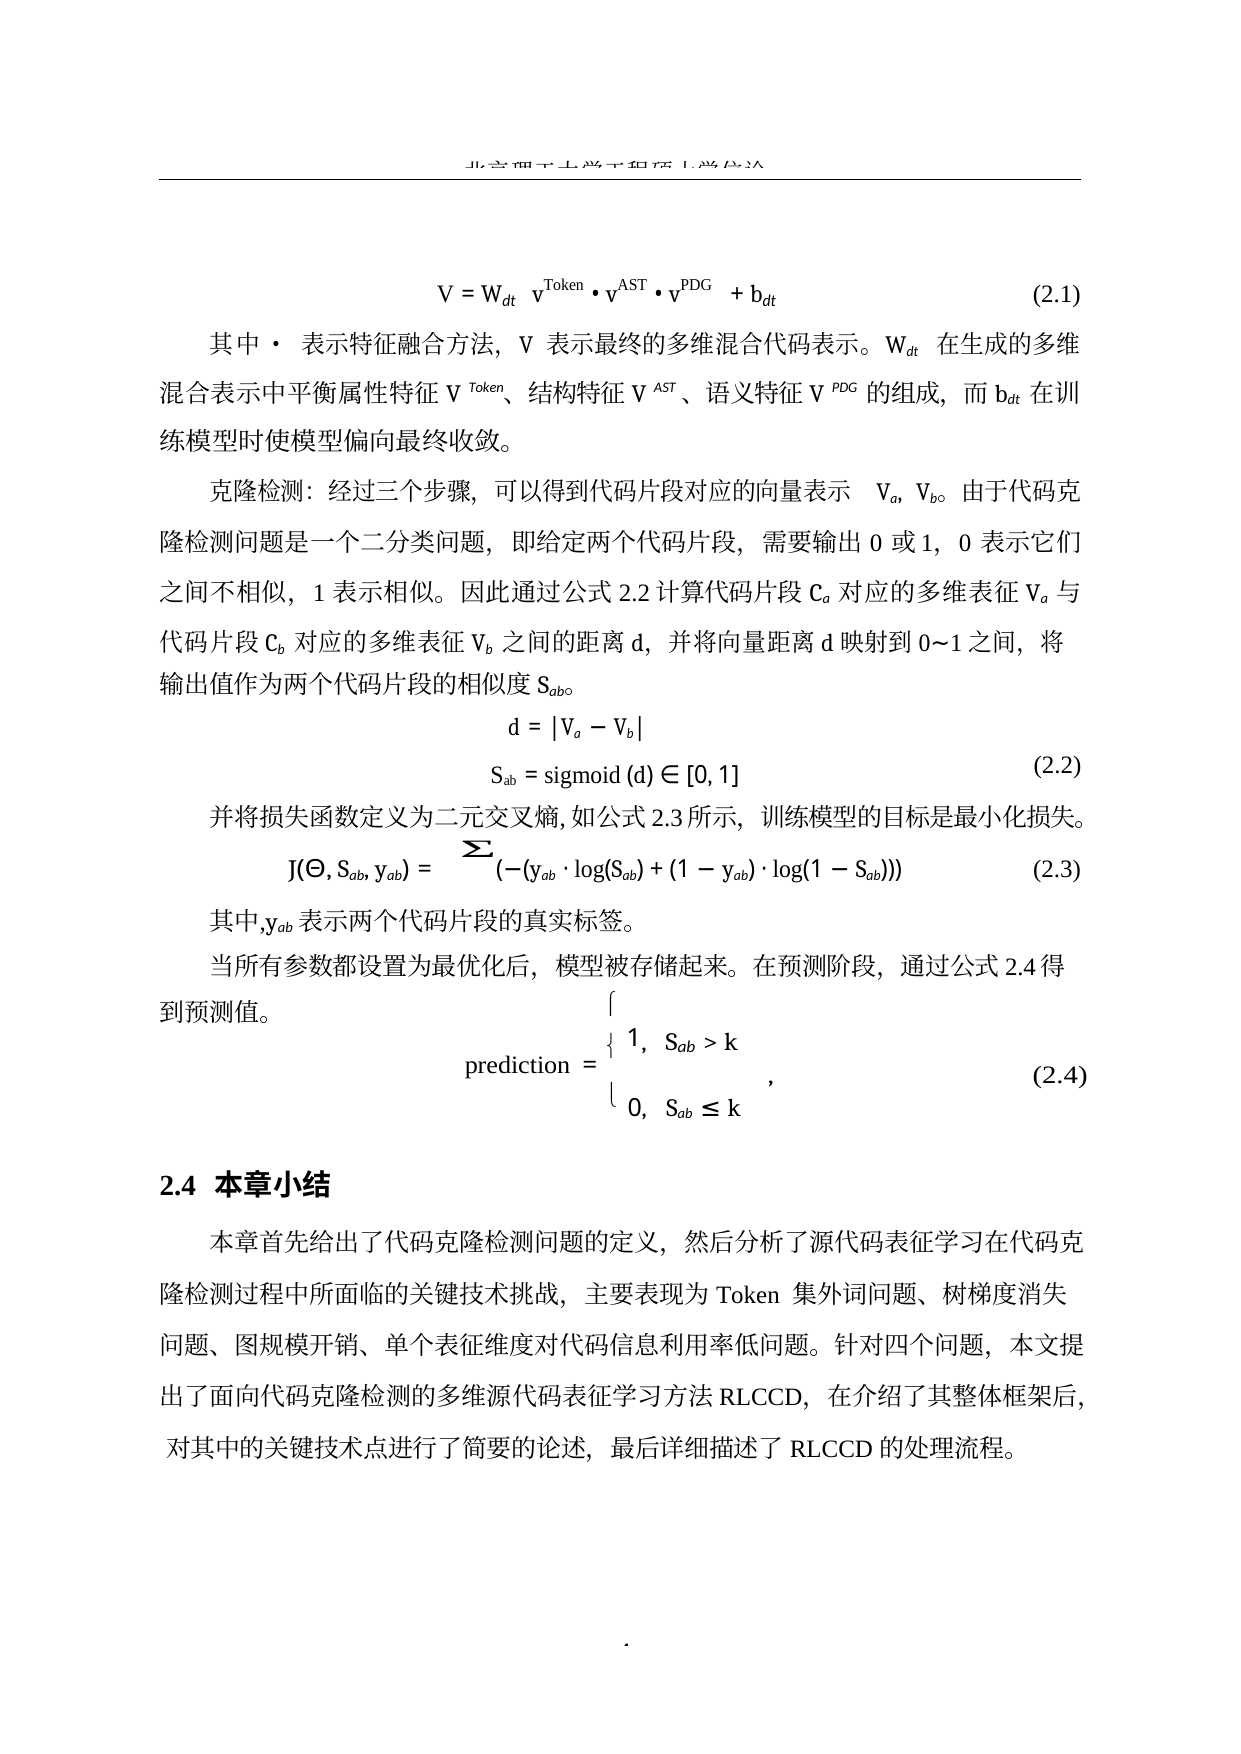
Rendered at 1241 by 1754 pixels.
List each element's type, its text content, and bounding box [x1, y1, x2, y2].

text 并将损失函数定义为二元交叉熵, 如公式2.3所示，训练模型的目标是最小化损失。 [209, 797, 1151, 833]
text 本章首先给出了代码克隆检测问题的定义，然后分析了源代码表征学习在代码克隆检测过程中所面临的关键技术挑战，主要表现为 Token 集外词问题、树梯度消失 问题、图规模开销、单个表征维度对代码信息利用率低问题。针对四个问题，本文提出了面向代码克隆检测的多维源代码表征学习方法RLCCD，在介绍了其整体框架后， 对其中的关键技术点进行了简要的论述，最后详细描述了 RLCCD 的处理流程。 [159, 1223, 1099, 1464]
text (2.2) [754, 751, 1081, 779]
text , (2.4) [768, 1061, 1151, 1090]
text 其中• 表示特征融合方法，V 表示最终的多维混合代码表示。Wdt 在生成的多维混合表示中平衡属性特征V Token、结构特征 V AST 、语义特征 V PDG 的组成，而 bdt 在训练模型时使模型偏向最终收敛。 [159, 324, 1081, 458]
text d = |Va − Vb| [508, 709, 749, 743]
text J(Θ, Sab, yab) = (−(yab · log(Sab) + (1 − yab) · log(1 − Sab))) (2.3) [218, 851, 1151, 885]
text 克隆检测：经过三个步骤，可以得到代码片段对应的向量表示 Va, Vb。由于代码克隆检测问题是一个二分类问题，即给定两个代码片段，需要输出 0 或 1，0 表示它们之间不相似，1 表示相似。因此通过公式2.2计算代码片段 Ca 对应的多维表征Va 与代码片段Cb 对应的多维表征Vb 之间的距离d，并将向量距离d 映射到 0∼1 之间，将 [159, 472, 1081, 659]
text  0, Sab ≤ k [605, 1084, 756, 1124]
text Sab = sigmoid (d) ∈ [0, 1] [490, 757, 749, 791]
list 本章小结 [159, 1161, 335, 1204]
text 当所有参数都设置为最优化后，模型被存储起来。在预测阶段，通过公式2.4得到预测值。 [159, 937, 1081, 1029]
text V = Wdt vToken • vAST • vPDG + bdt (2.1) [437, 275, 1151, 311]
text prediction =  1, Sab > k [464, 1029, 756, 1084]
text 输出值作为两个代码片段的相似度 Sab。 [159, 673, 1151, 699]
text 其中,yab 表示两个代码片段的真实标签。 [209, 901, 1151, 937]
